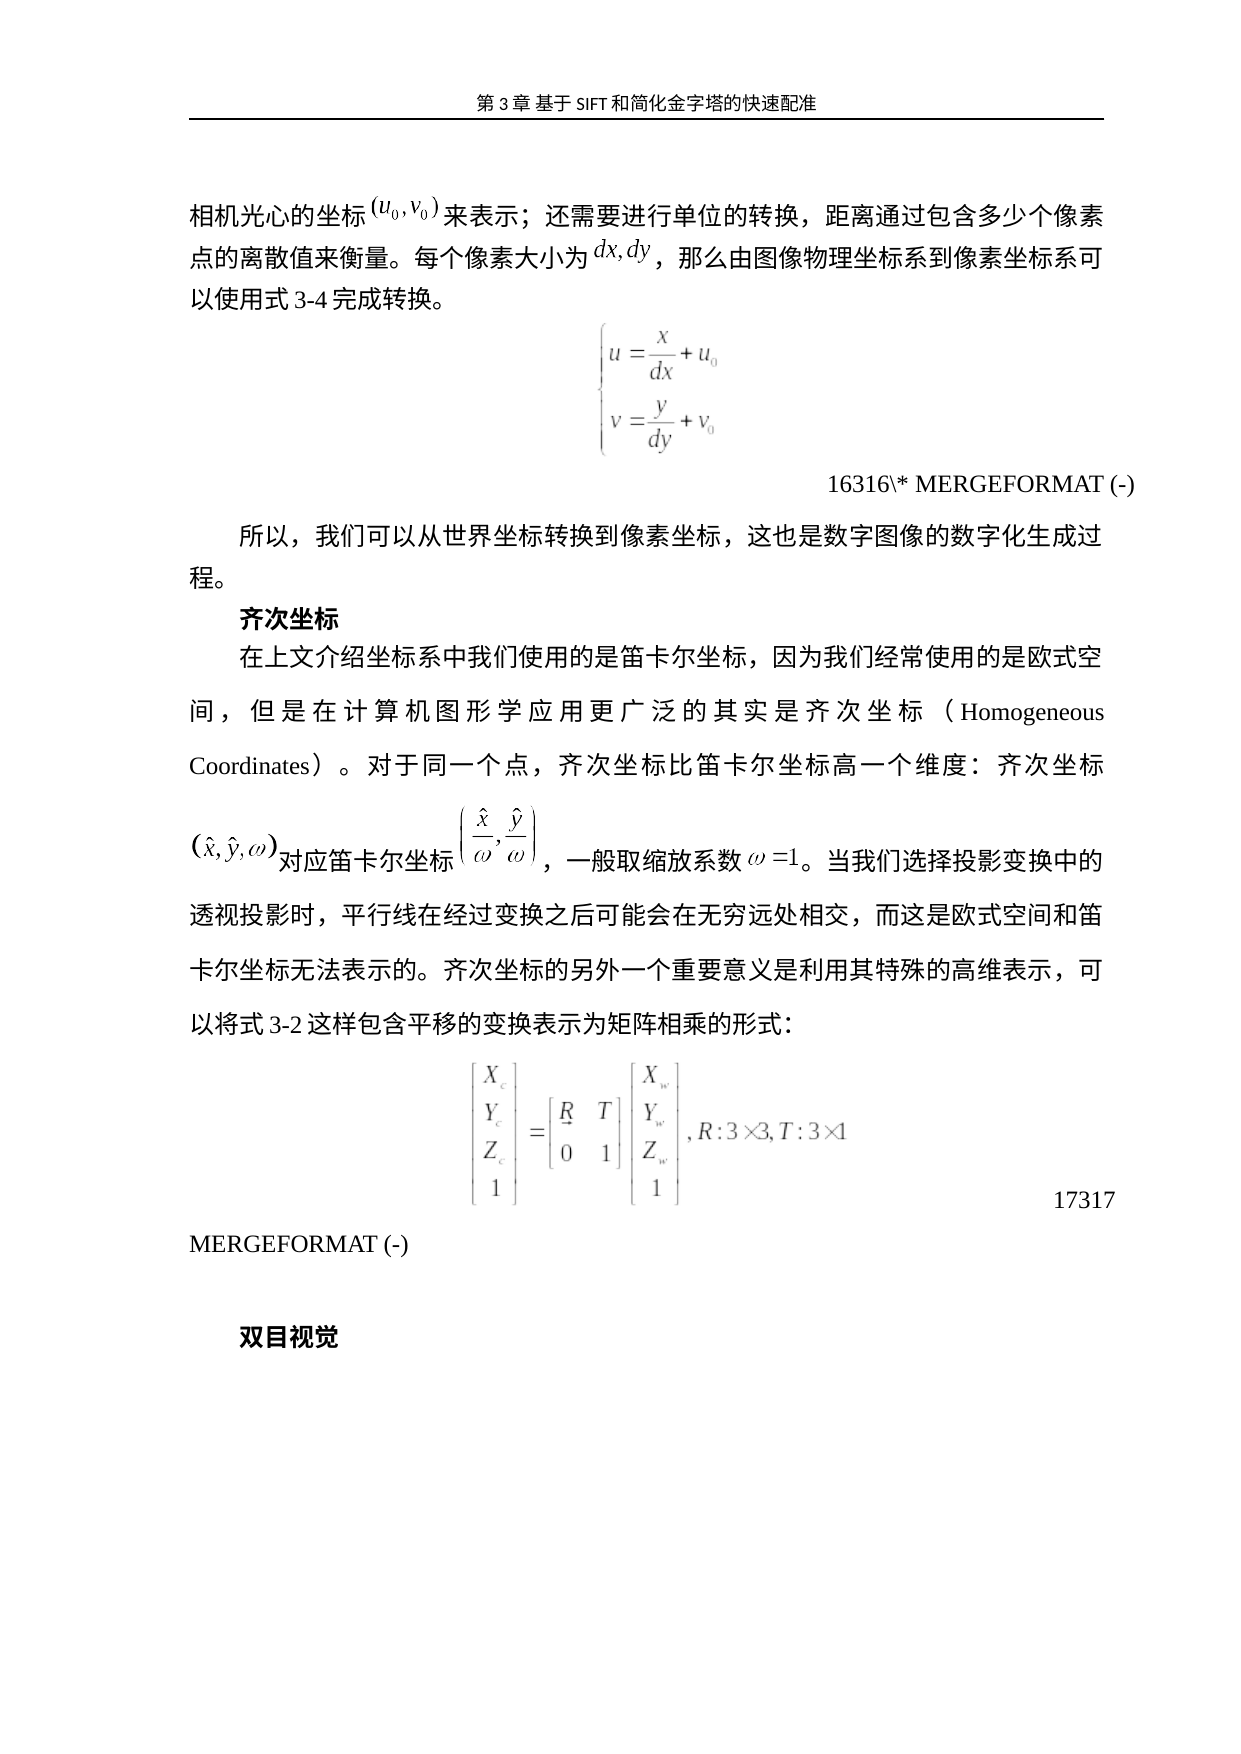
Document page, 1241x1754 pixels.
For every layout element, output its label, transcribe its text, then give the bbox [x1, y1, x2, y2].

text 在上文介绍坐标系中我们使用的是笛卡尔坐标，因为我们经常使用的是欧式空间，但是在计算机图形学应用更广泛的其实是齐次坐标（Homogeneous Coordinates）。对于同一个点，齐次坐标比笛卡尔坐标高一个维度：齐次坐标对应笛卡尔坐标，一般取缩放系数。当我们选择投影变换中的透视投影时，平行线在经过变换之后可能会在无穷远处相交，而这是欧式空间和笛卡尔坐标无法表示的。齐次坐标的另外一个重要意义是利用其特殊的高维表示，可以将式3-2这样包含平移的变换表示为矩阵相乘的形式： [189, 637, 1104, 1041]
text 图像物理坐标系到像素坐标系的转换有两个要素，一个是进行平移变换，利用相机光心的坐标来表示；还需要进行单位的转换，距离通过包含多少个像素点的离散值来衡量。每个像素大小为，那么由图像物理坐标系到像素坐标系可以使用式3-4完成转换。 [189, 192, 1104, 317]
text 所以，我们可以从世界坐标转换到像素坐标，这也是数字图像的数字化生成过程。 [189, 512, 1104, 595]
text 双目视觉 [189, 1313, 1104, 1355]
text 齐次坐标 [189, 595, 1104, 637]
